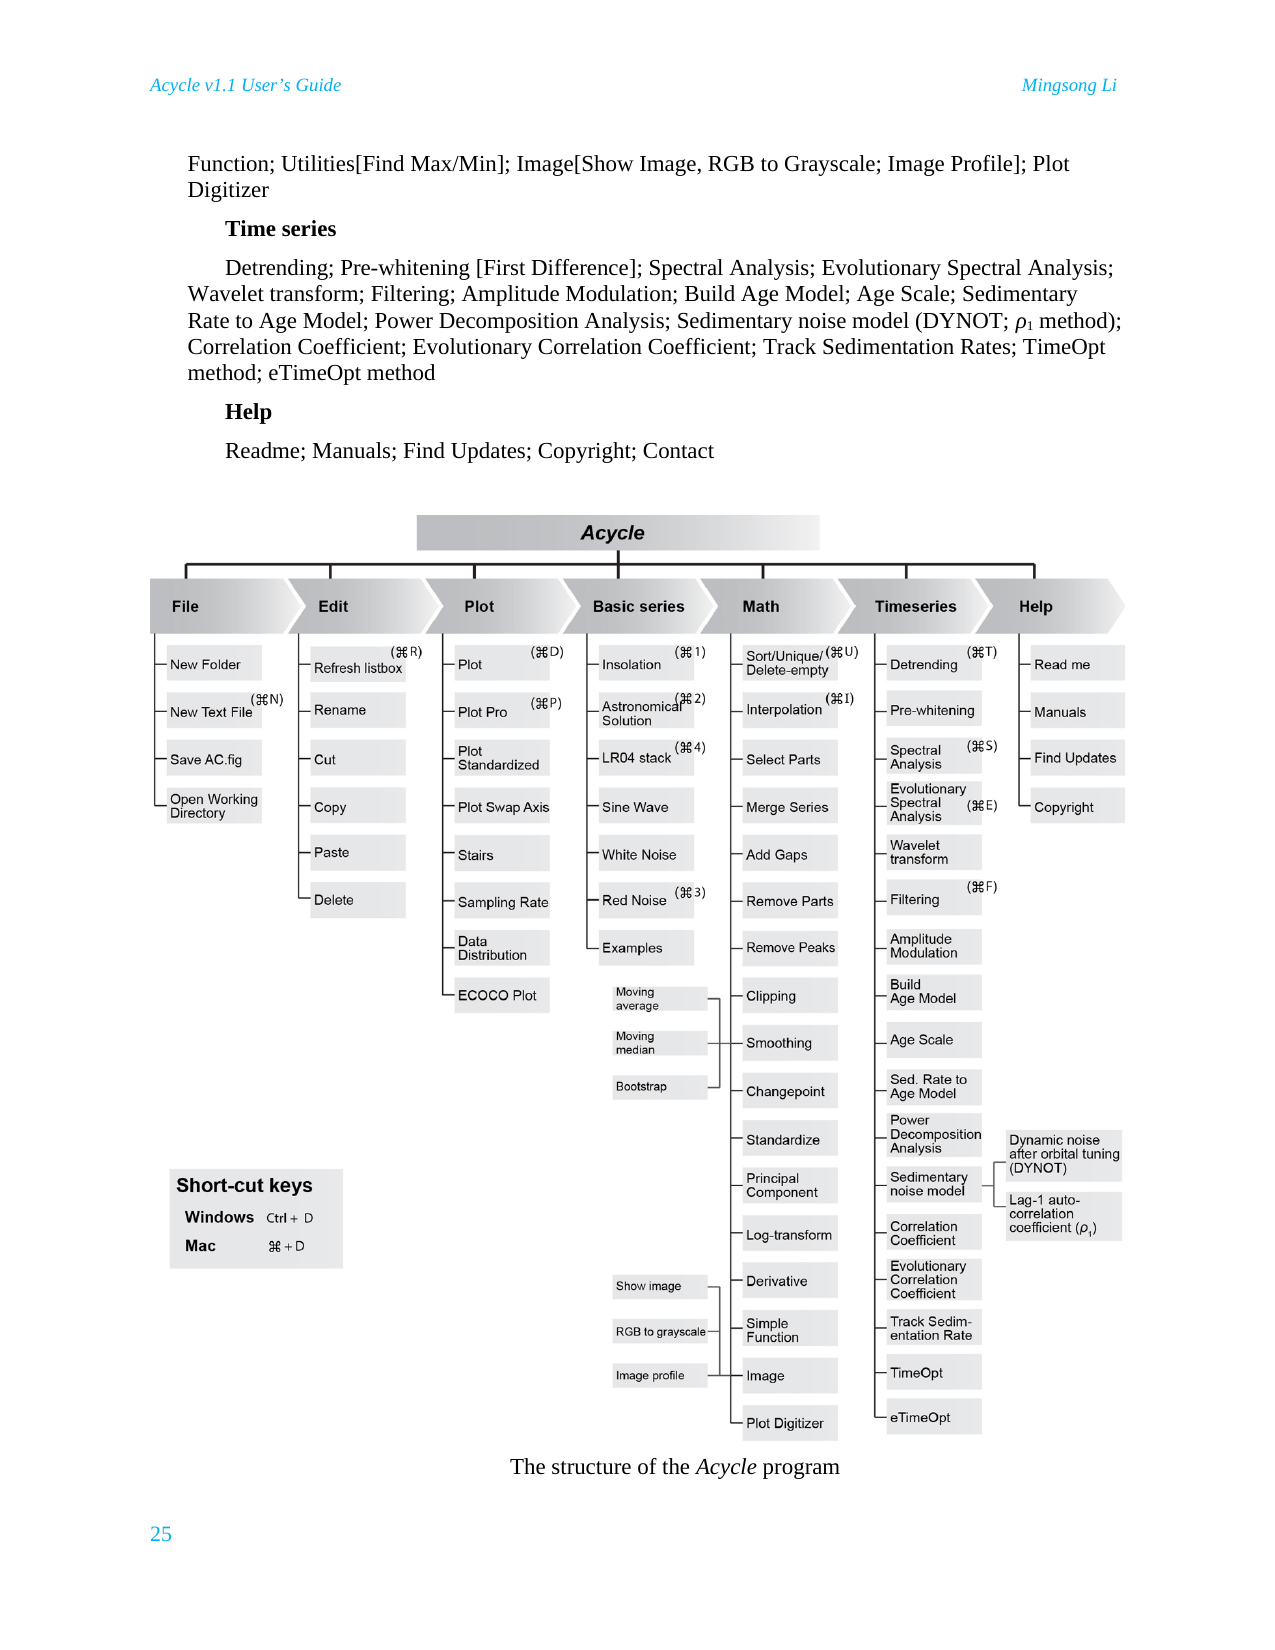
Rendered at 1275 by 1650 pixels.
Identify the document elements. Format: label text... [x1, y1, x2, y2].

text Readme; Manuals; Find Updates; Copyright; Contact [187, 437, 1125, 463]
text Detrending; Pre-whitening [First Difference]; Spectral Analysis; Evolutionary Spectral Analysis; Wavelet transform; Filtering; Amplitude Modulation; Build Age Model; Age Scale; Sedimentary Rate to Age Model; Power Decomposition Analysis; Sedimentary noise model (DYNOT; ρ1 method); Correlation Coefficient; Evolutionary Correlation Coefficient; Track Sedimentation Rates; TimeOpt method; eTimeOpt method [187, 254, 1125, 386]
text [187, 150, 1125, 203]
text Time series [187, 215, 1125, 242]
picture [150, 515, 1125, 1441]
text Help [187, 398, 1125, 425]
picture [151, 81, 157, 89]
text The structure of the Acycle program [187, 1453, 1125, 1479]
